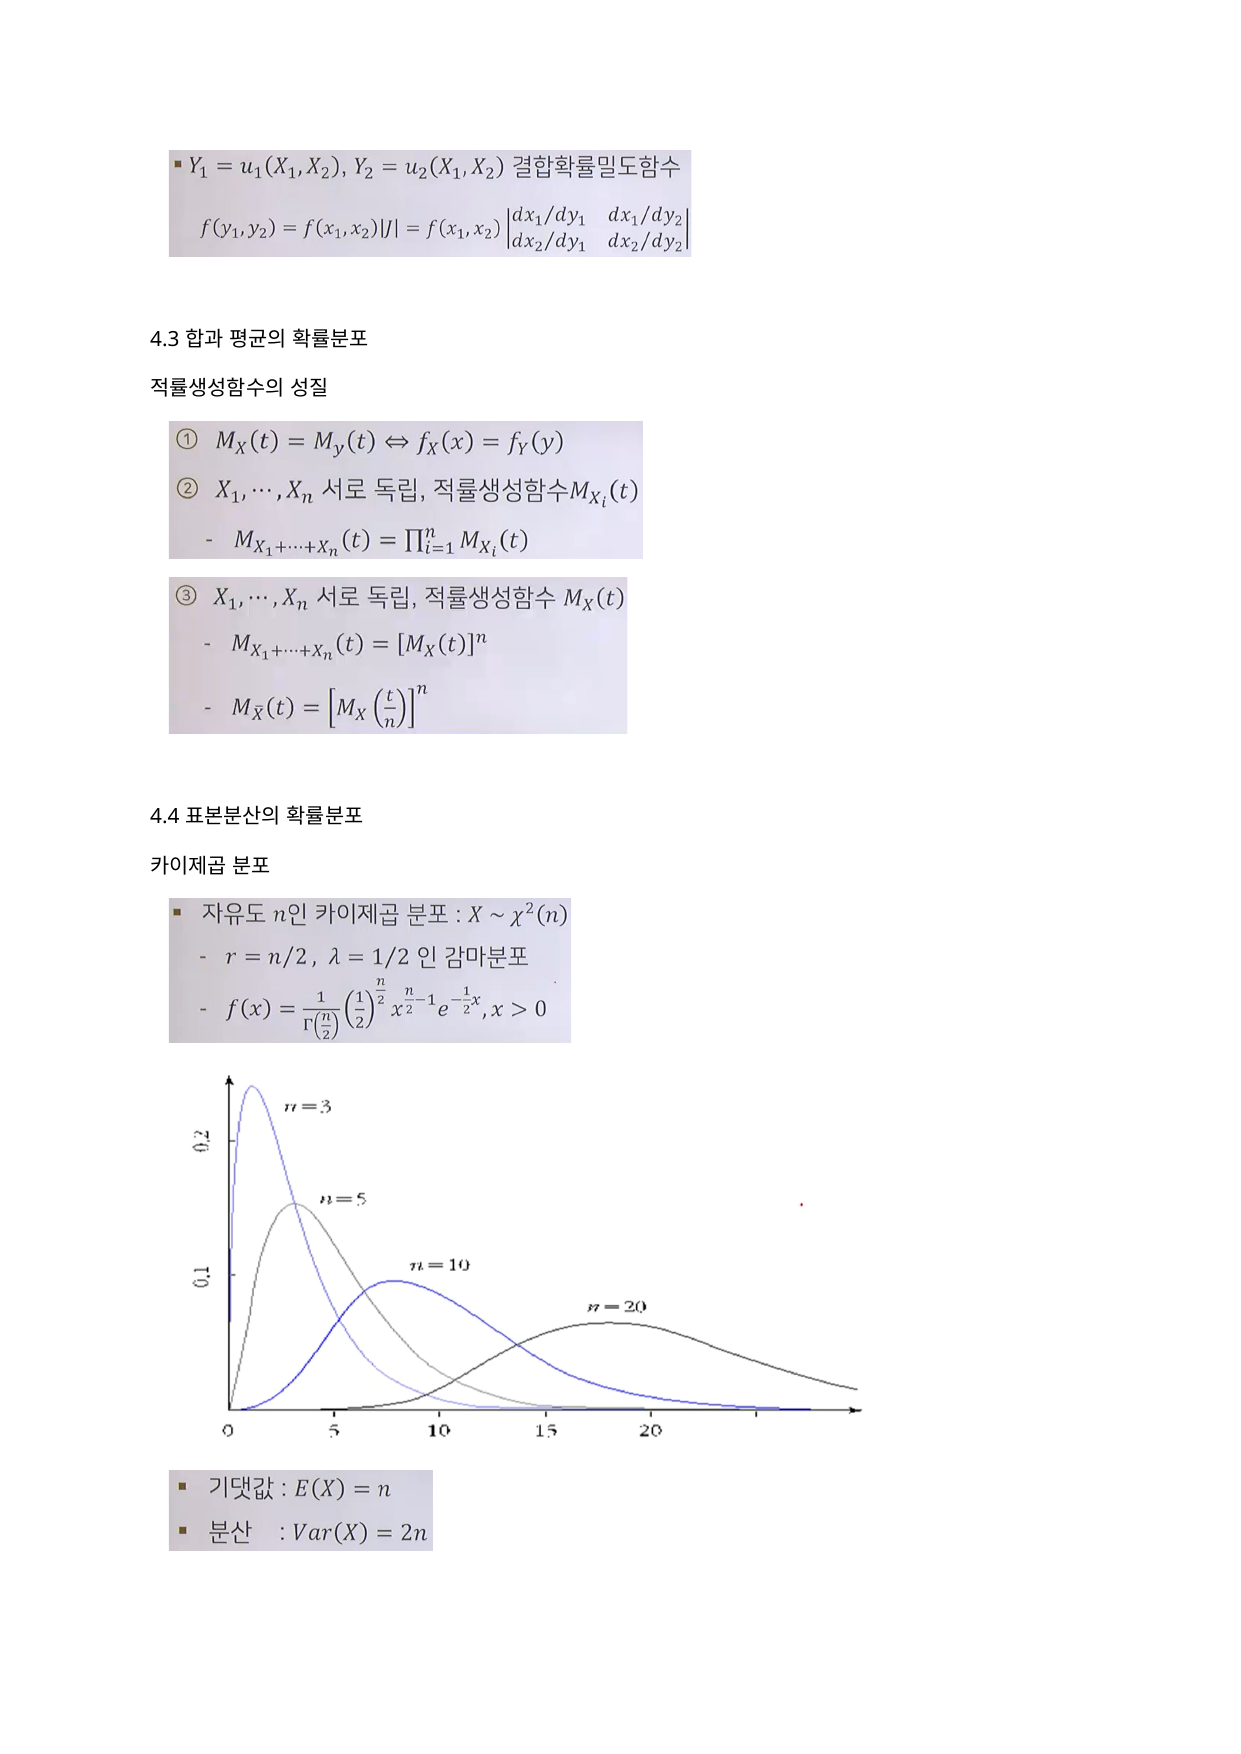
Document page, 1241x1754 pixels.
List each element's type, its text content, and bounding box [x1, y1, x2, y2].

text 카이제곱 분포 [150, 849, 1090, 879]
text 4.3 합과 평균의 확률분포 [150, 322, 1090, 353]
text 적률생성함수의 성질 [150, 372, 1090, 402]
text 4.4 표본분산의 확률분포 [150, 799, 1090, 830]
